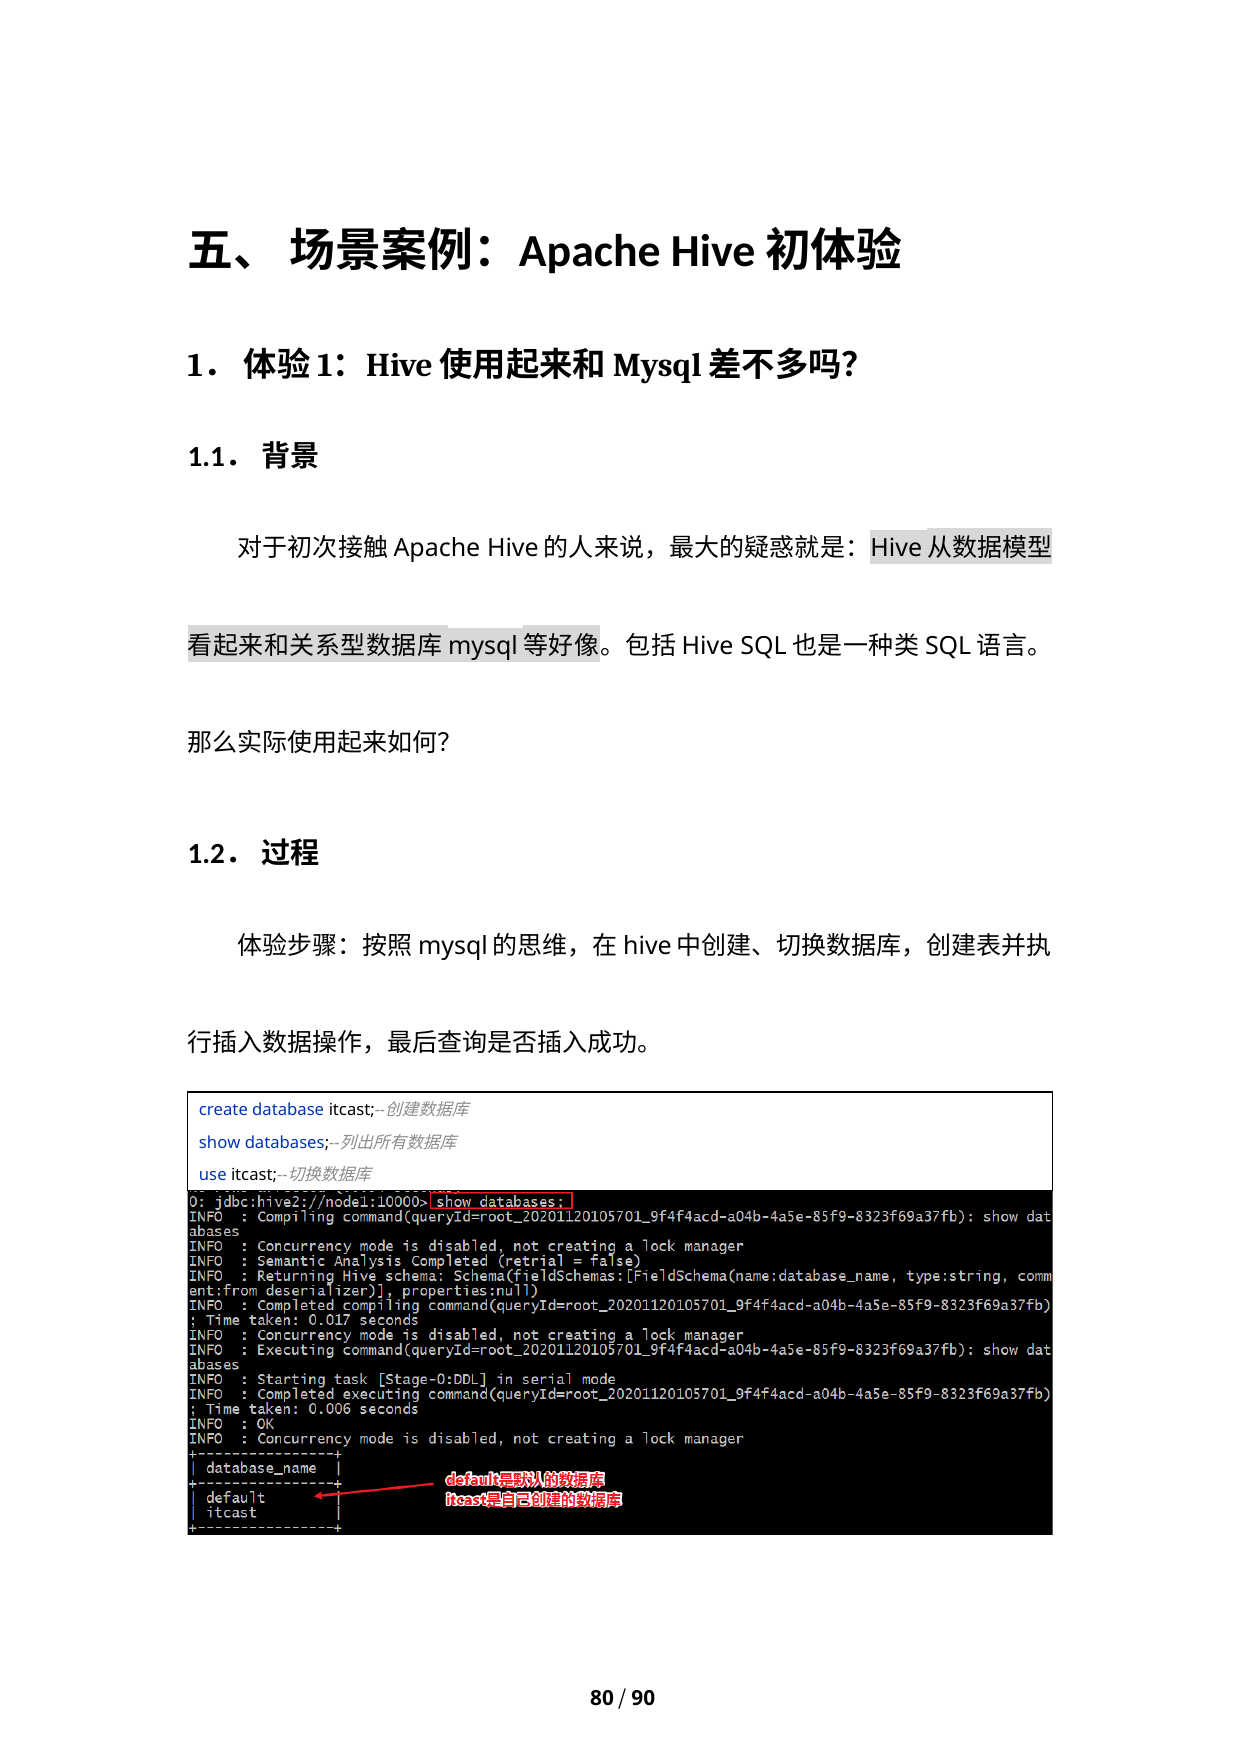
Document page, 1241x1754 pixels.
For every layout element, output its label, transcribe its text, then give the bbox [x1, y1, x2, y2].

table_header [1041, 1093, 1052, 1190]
subtitle 场景案例：Apache Hive初体验 [187, 197, 1053, 295]
subtitle 过程 [187, 819, 1053, 884]
picture [187, 1191, 1053, 1535]
text 对于初次接触Apache Hive的人来说，最大的疑惑就是：Hive从数据模型看起来和关系型数据库mysql等好像。包括Hive SQL也是一种类SQL语言。那么实际使用起来如何？ [187, 513, 1053, 773]
subtitle 背景 [187, 421, 1053, 486]
subtitle 体验1：Hive使用起来和Mysql差不多吗？ [187, 329, 1053, 394]
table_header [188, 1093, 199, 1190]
text 体验步骤：按照mysql的思维，在hive中创建、切换数据库，创建表并执行插入数据操作，最后查询是否插入成功。 [187, 911, 1053, 1073]
